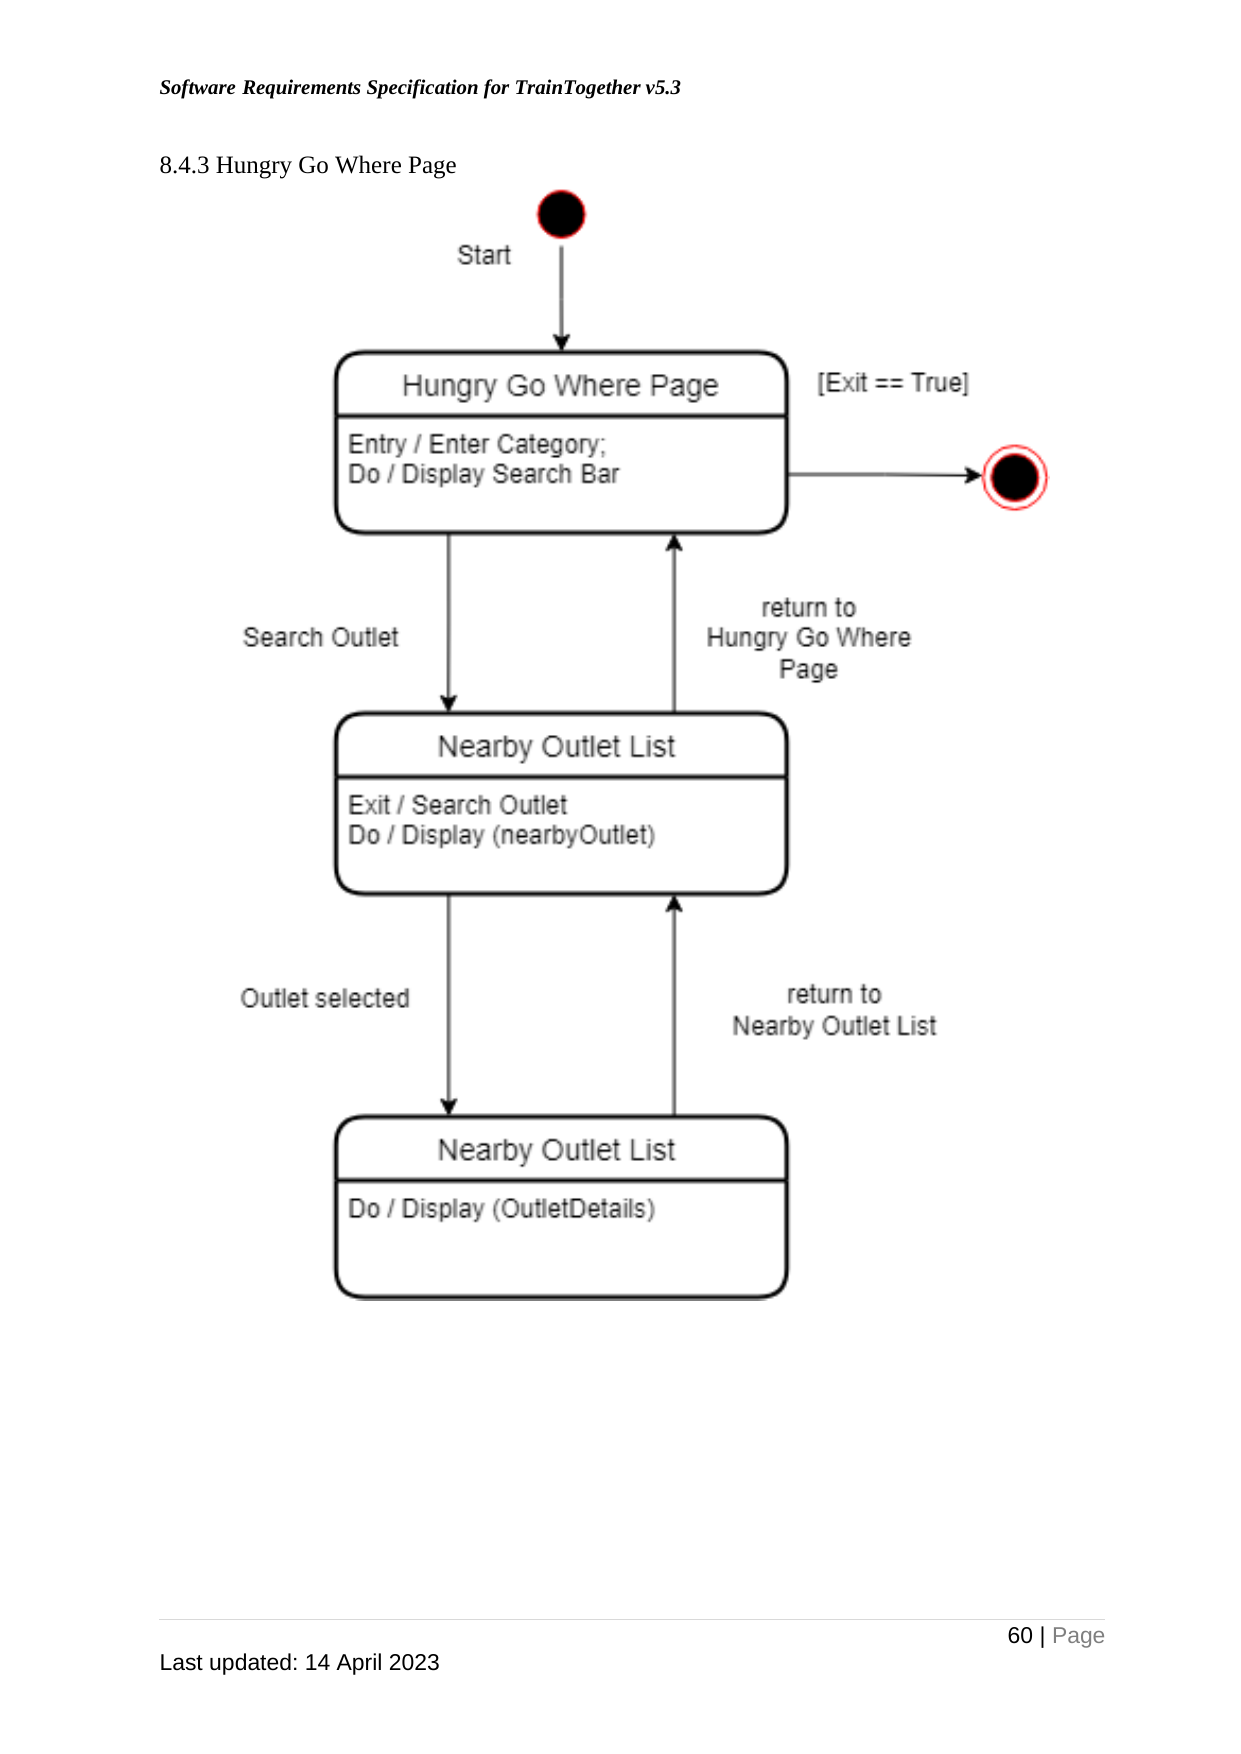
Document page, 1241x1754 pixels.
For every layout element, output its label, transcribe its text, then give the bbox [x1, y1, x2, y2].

picture [214, 183, 1050, 1301]
text 8.4.3 Hungry Go Where Page [159, 150, 1105, 179]
